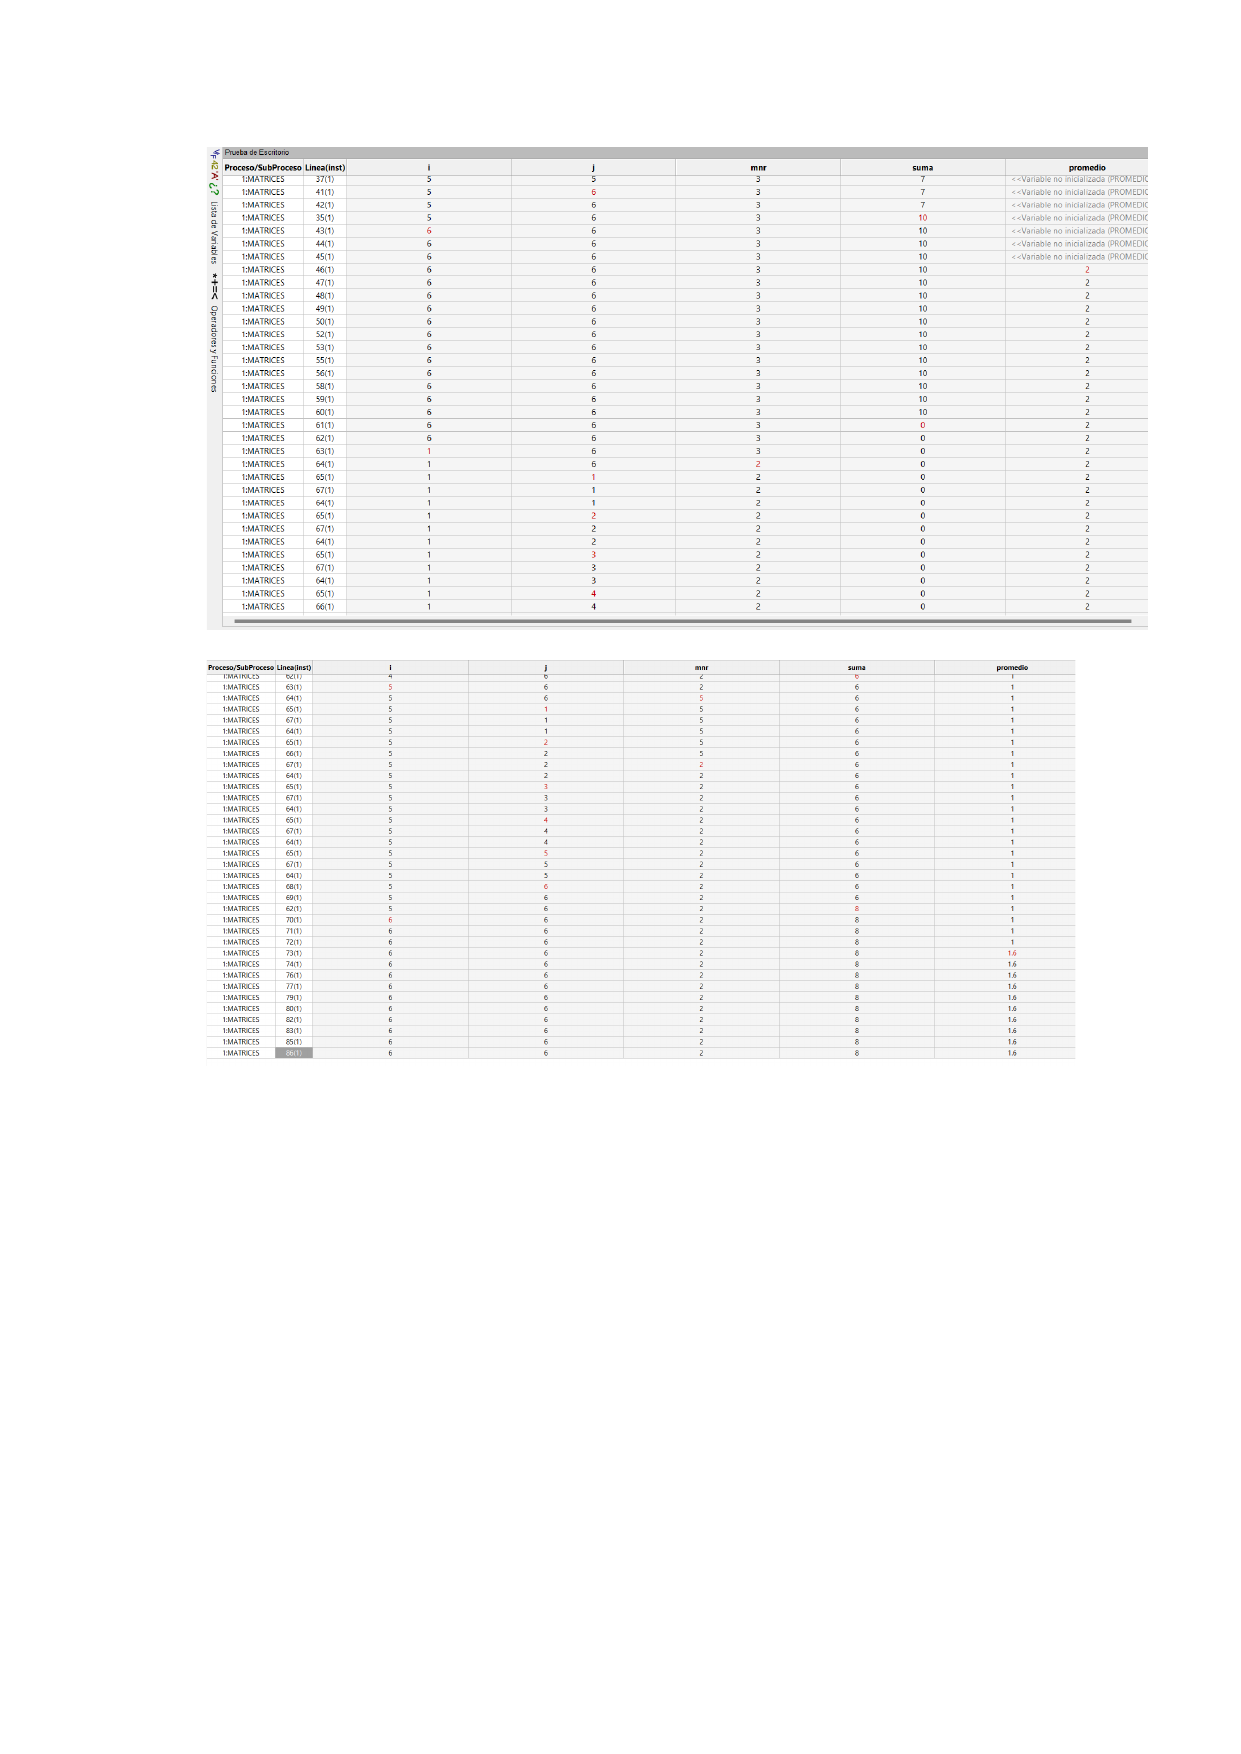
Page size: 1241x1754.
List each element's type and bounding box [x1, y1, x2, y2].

picture [206, 147, 1148, 630]
picture [206, 660, 1076, 1066]
